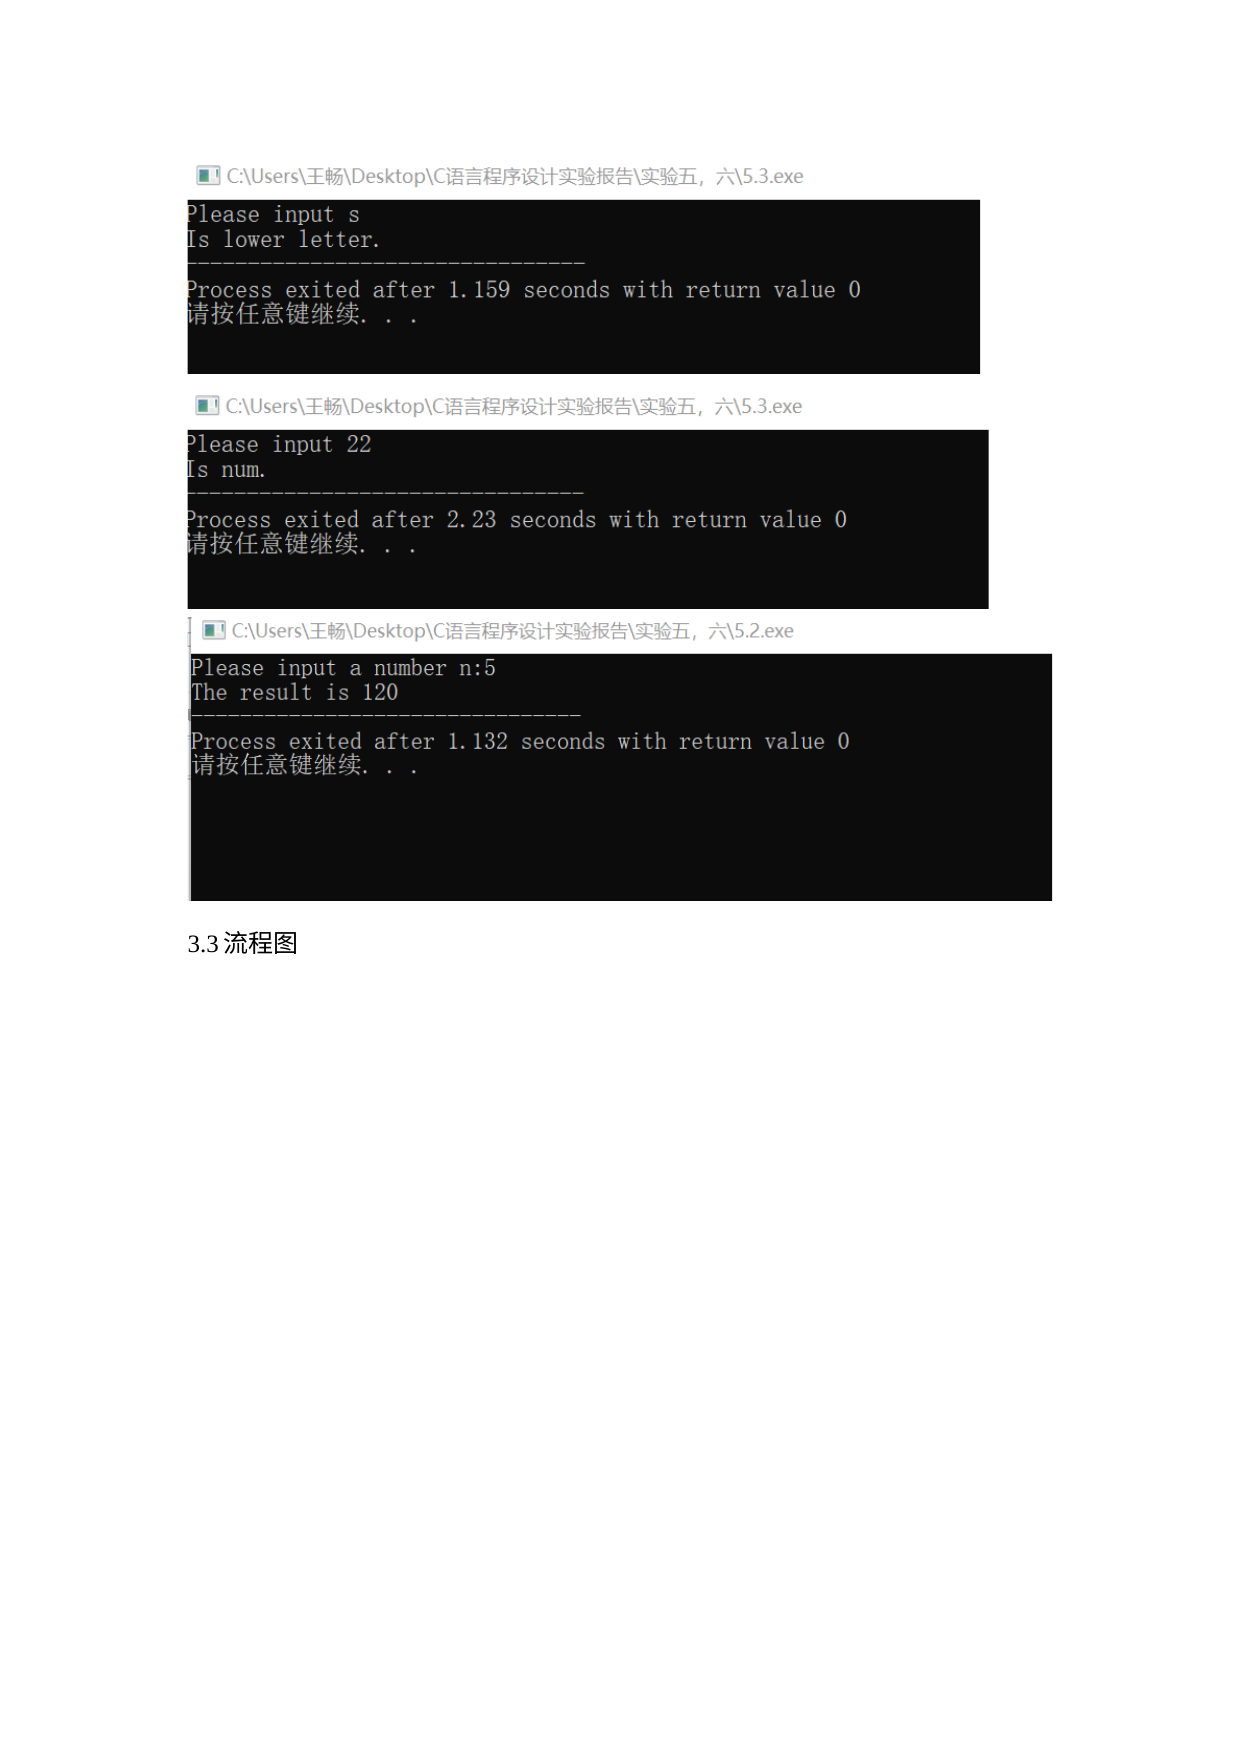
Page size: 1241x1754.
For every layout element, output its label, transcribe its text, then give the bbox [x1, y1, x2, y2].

text 3.3流程图 [187, 909, 1053, 974]
picture [187, 162, 981, 374]
picture [187, 389, 989, 609]
picture [187, 617, 1053, 901]
